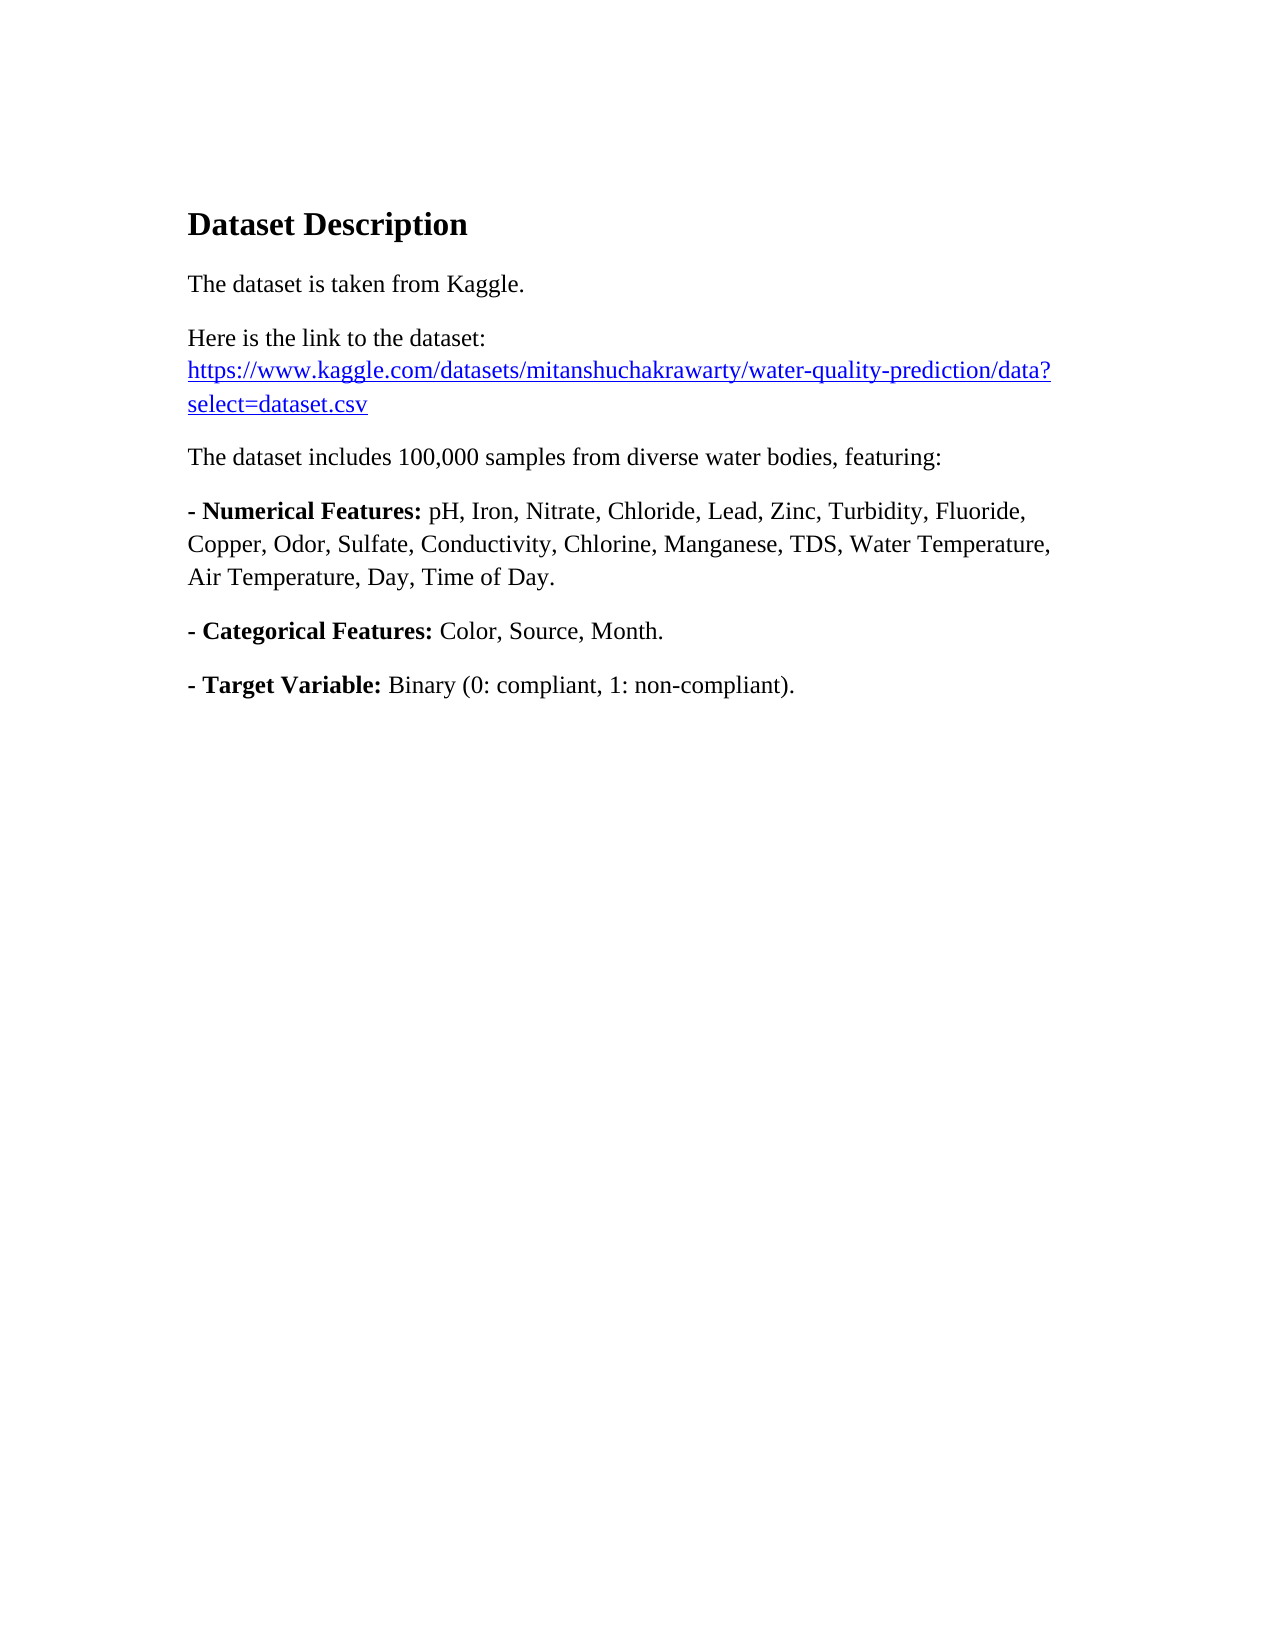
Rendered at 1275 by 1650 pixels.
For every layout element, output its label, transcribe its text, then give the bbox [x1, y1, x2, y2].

text Dataset Description [187, 204, 1087, 242]
text The dataset includes 100,000 samples from diverse water bodies, featuring: [187, 442, 1087, 471]
text The dataset is taken from Kaggle. [187, 269, 1087, 297]
text - Target Variable: Binary (0: compliant, 1: non-compliant). [187, 670, 1087, 699]
text - Numerical Features: pH, Iron, Nitrate, Chloride, Lead, Zinc, Turbidity, Fluoride, Copper, Odor, Sulfate, Conductivity, Chlorine, Manganese, TDS, Water Temperature, Air Temperature, Day, Time of Day. [187, 496, 1087, 591]
text - Categorical Features: Color, Source, Month. [187, 616, 1087, 645]
text Here is the link to the dataset: https://www.kaggle.com/datasets/mitanshuchakrawarty/water-quality-prediction/data?select=dataset.csv [187, 323, 1087, 417]
